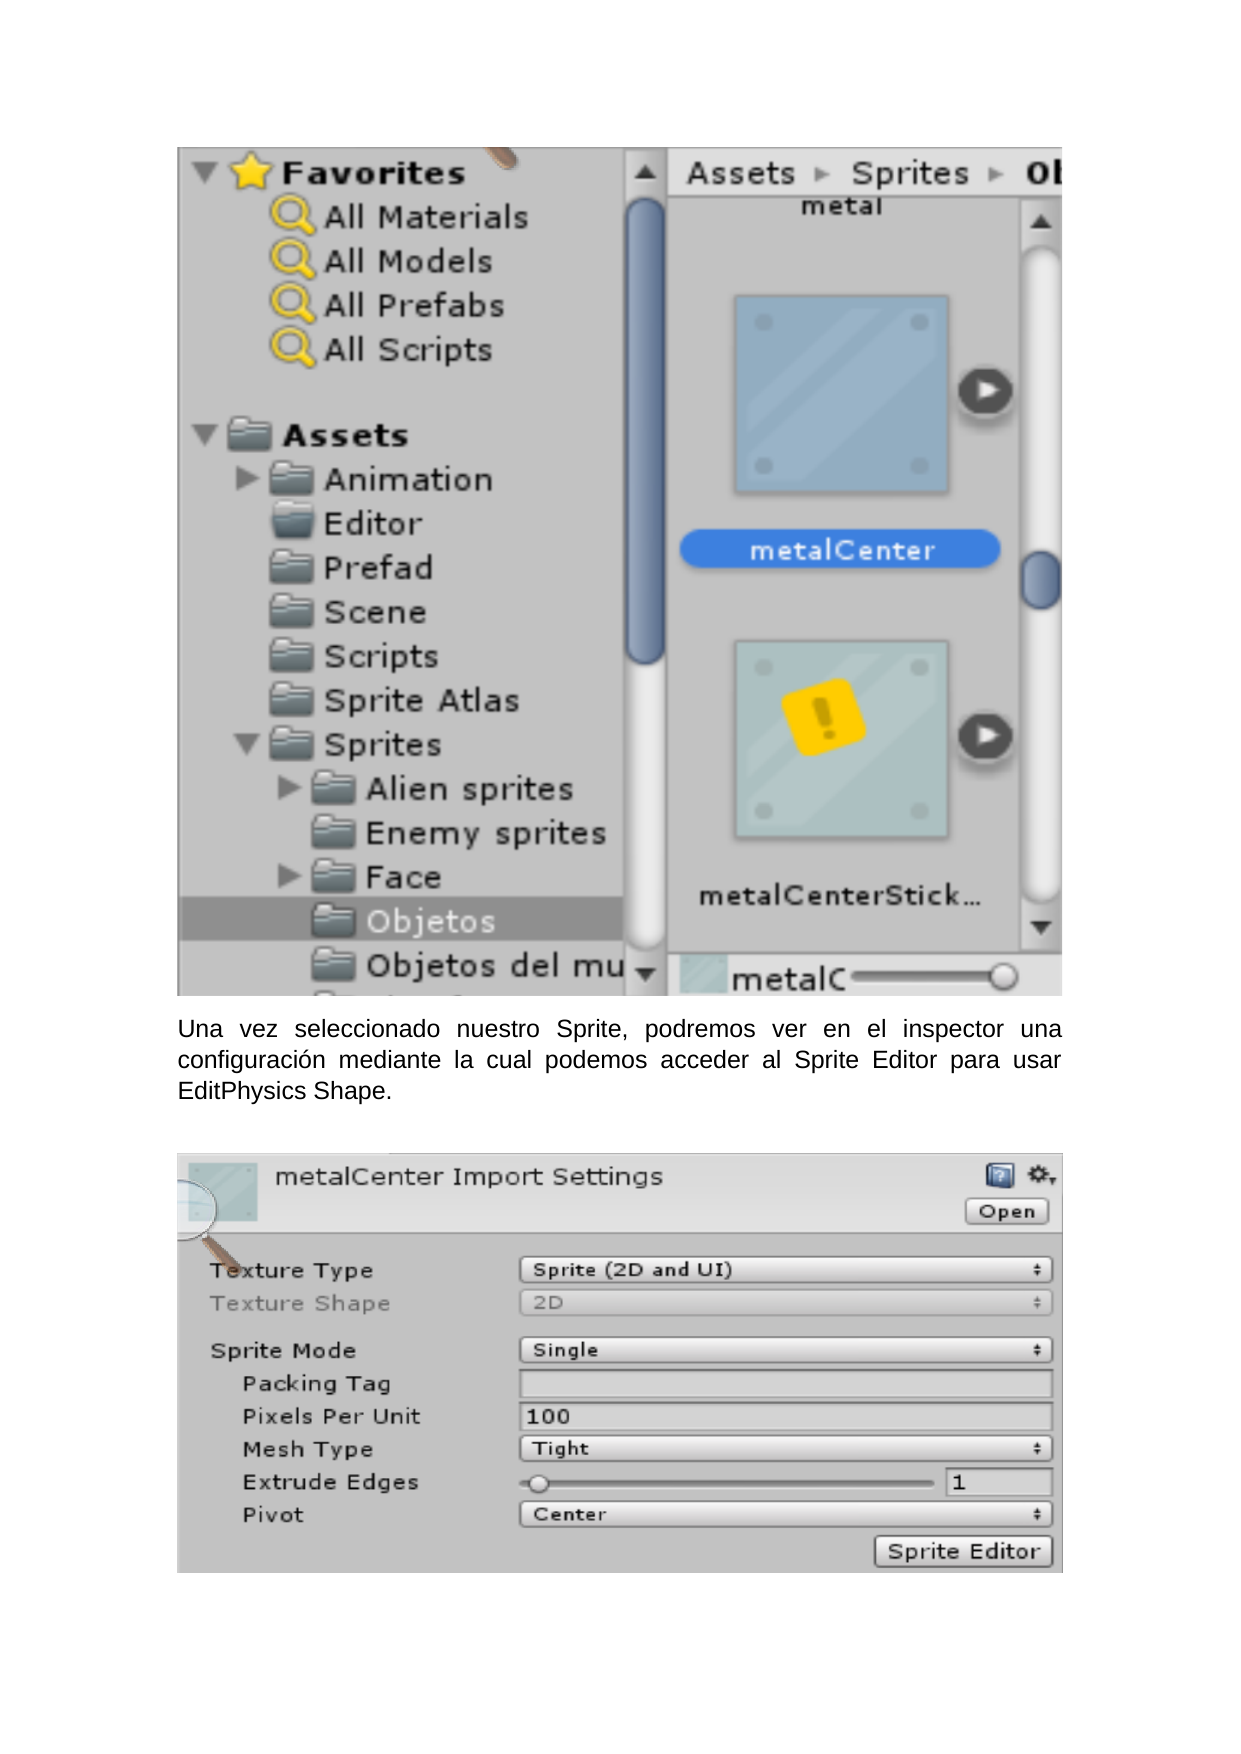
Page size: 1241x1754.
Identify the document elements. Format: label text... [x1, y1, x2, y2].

picture [177, 1153, 1063, 1573]
picture [177, 147, 1063, 996]
text Una vez seleccionado nuestro Sprite, podremos ver en el inspector una configuración mediante la cual podemos acceder al Sprite Editor para usar EditPhysics Shape. [177, 1014, 1063, 1105]
